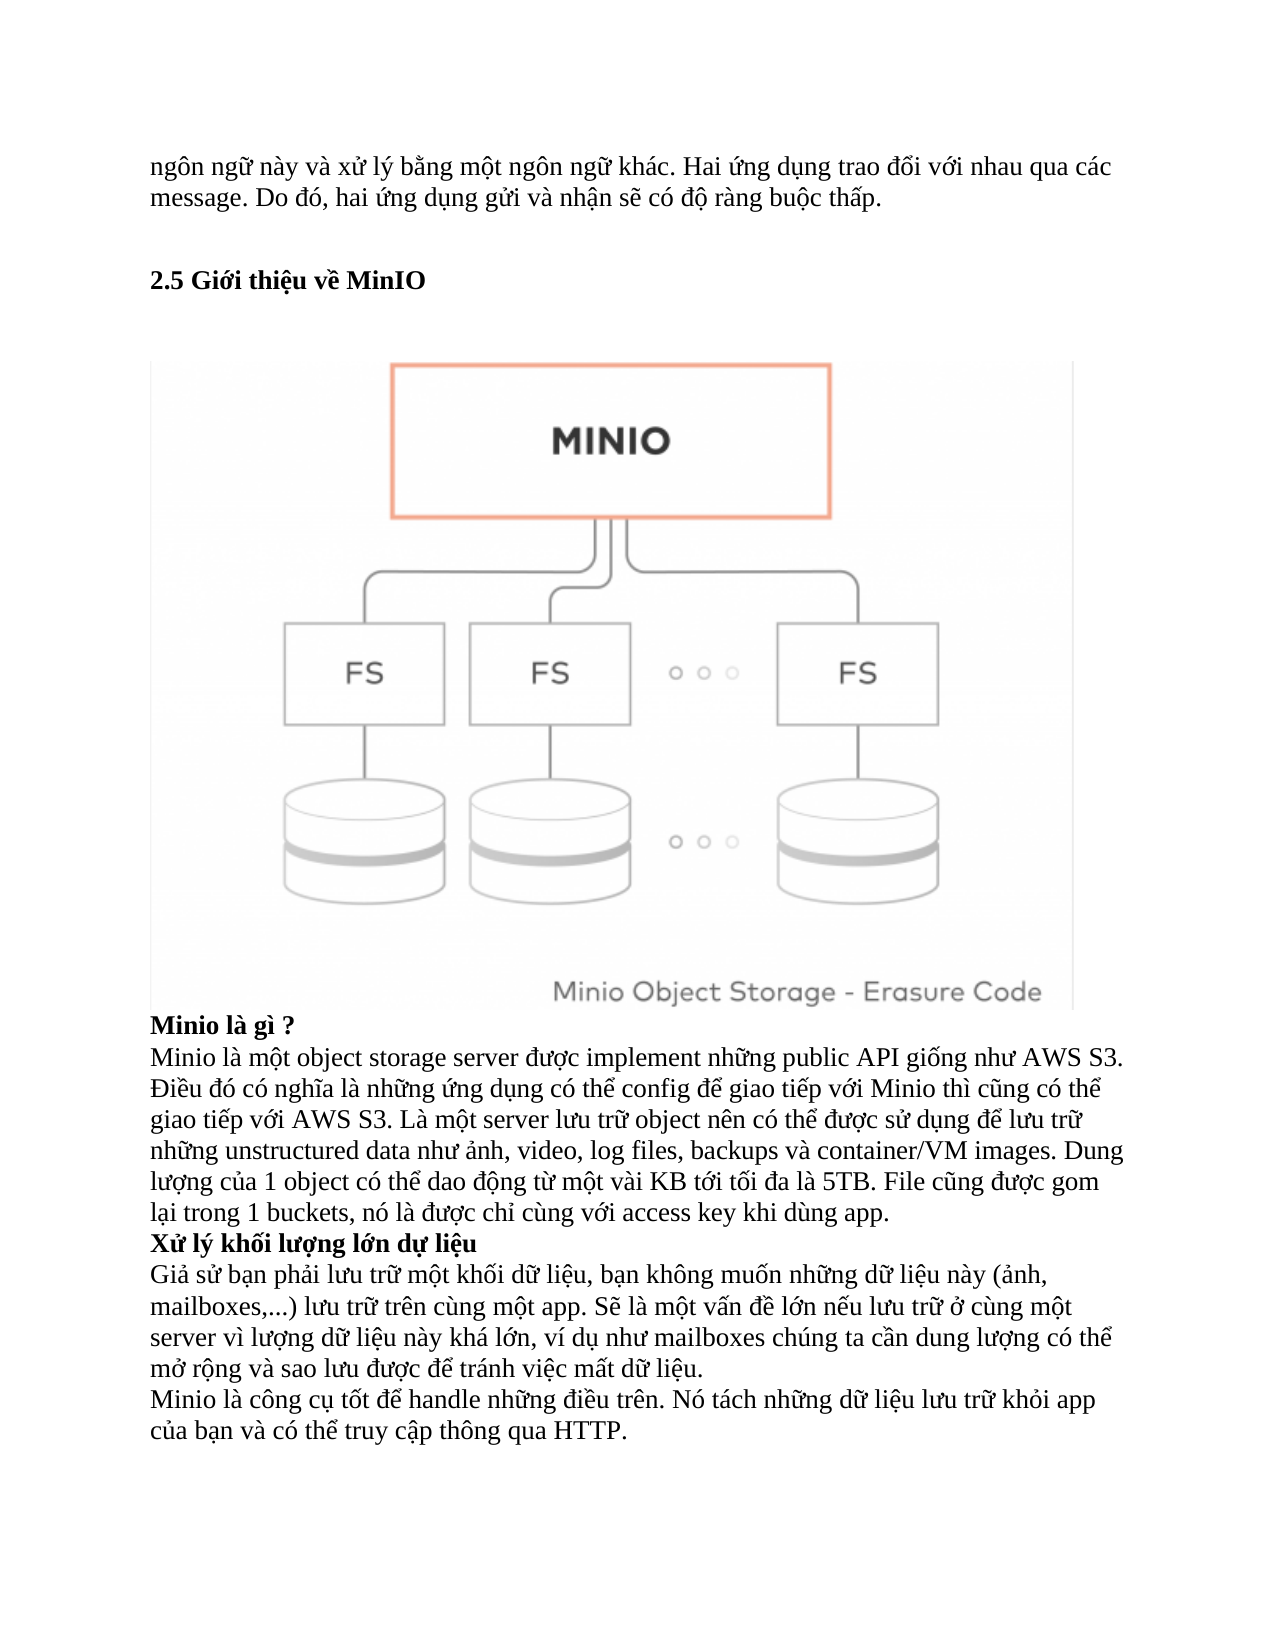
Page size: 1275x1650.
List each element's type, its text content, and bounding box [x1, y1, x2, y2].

subtitle 2.5 Giới thiệu về MinIO [150, 264, 1125, 295]
text Giả sử bạn phải lưu trữ một khối dữ liệu, bạn không muốn những dữ liệu này (ảnh, mailboxes,...) lưu trữ trên cùng một app. Sẽ là một vấn đề lớn nếu lưu trữ ở cùng một server vì lượng dữ liệu này khá lớn, ví dụ như mailboxes chúng ta cần dung lượng có thể mở rộng và sao lưu được để tránh việc mất dữ liệu. [150, 1259, 1125, 1383]
text Minio là công cụ tốt để handle những điều trên. Nó tách những dữ liệu lưu trữ khỏi app của bạn và có thể truy cập thông qua HTTP. [150, 1383, 1125, 1446]
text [150, 150, 1125, 212]
text Xử lý khối lượng lớn dự liệu [150, 1227, 1125, 1259]
text Minio là gì ? [150, 1009, 1125, 1041]
text Minio là một object storage server được implement những public API giống như AWS S3. Điều đó có nghĩa là những ứng dụng có thể config để giao tiếp với Minio thì cũng có thể giao tiếp với AWS S3. Là một server lưu trữ object nên có thể được sử dụng để lưu trữ những unstructured data như ảnh, video, log files, backups và container/VM images. Dung lượng của 1 object có thể dao động từ một vài KB tới tối đa là 5TB. File cũng được gom lại trong 1 buckets, nó là được chỉ cùng với access key khi dùng app. [890, 1041, 1125, 1227]
picture [150, 361, 1074, 1010]
